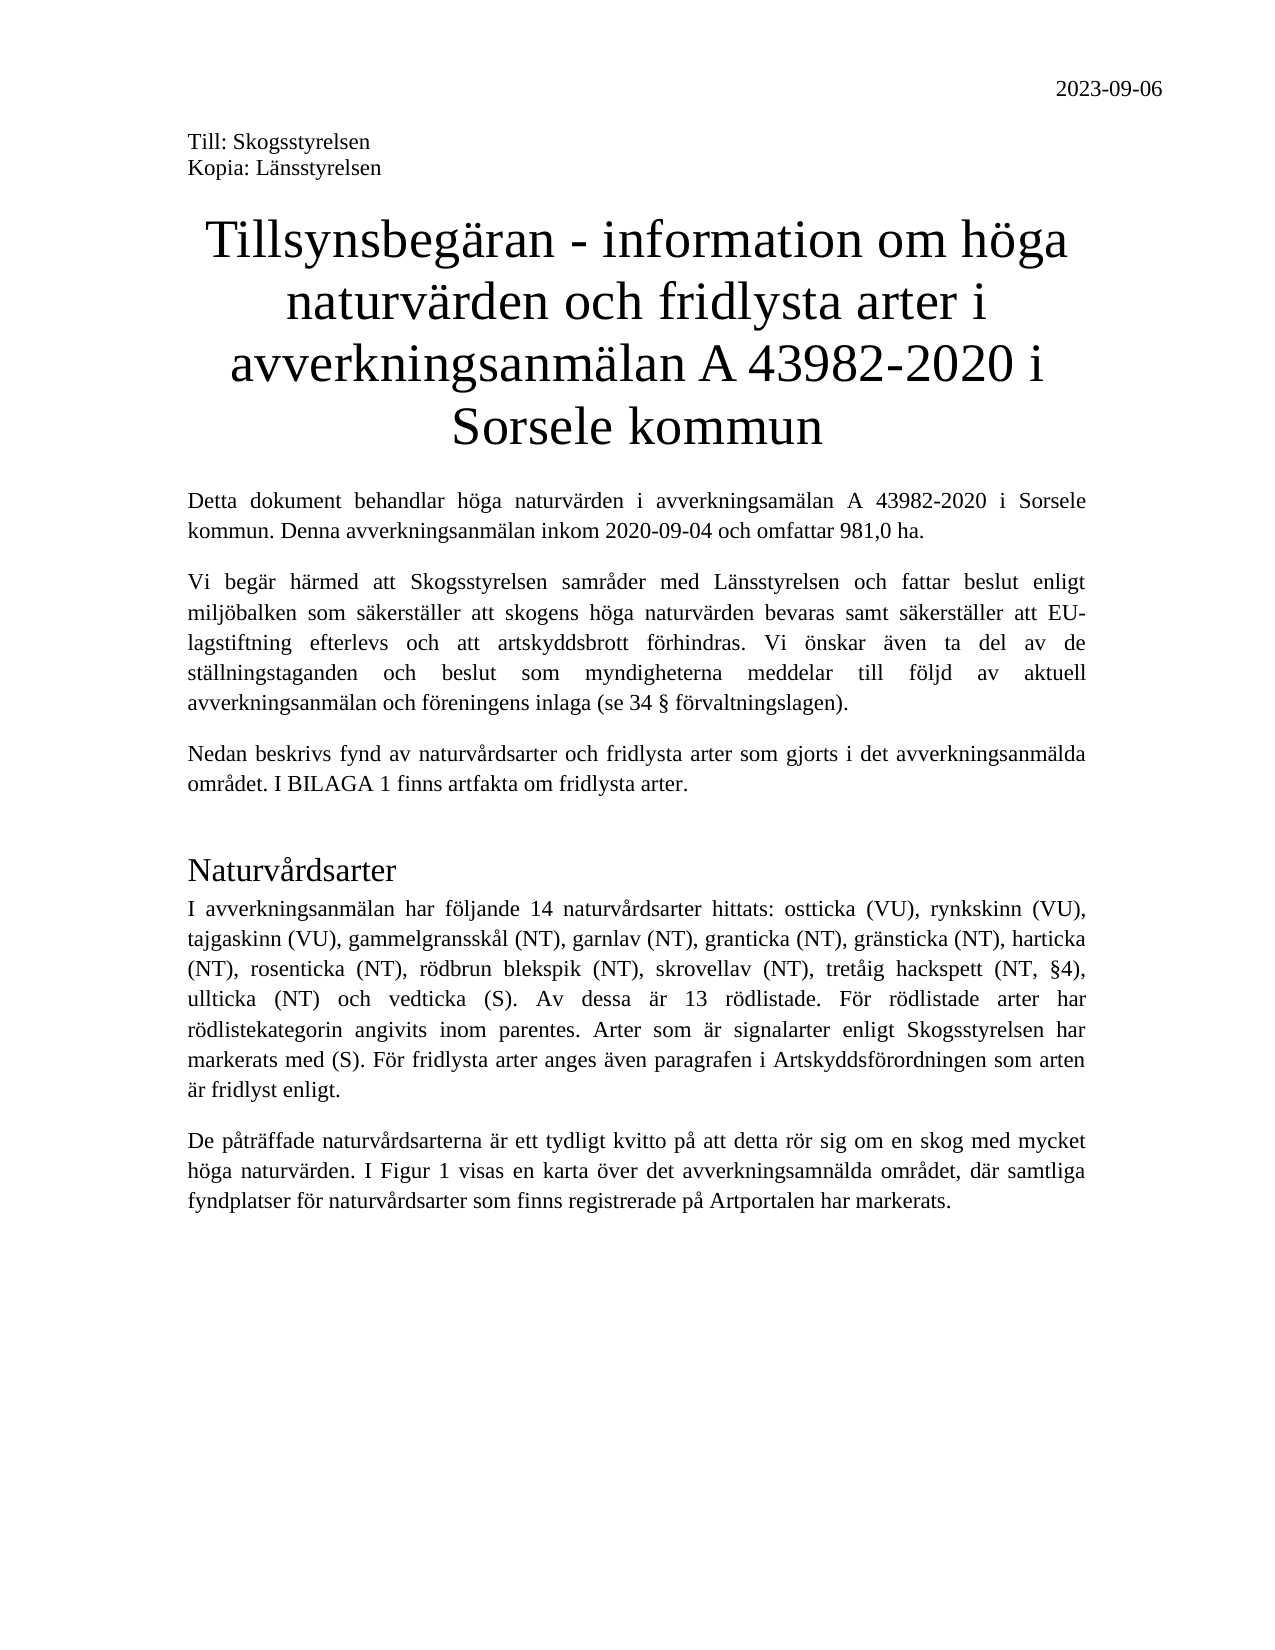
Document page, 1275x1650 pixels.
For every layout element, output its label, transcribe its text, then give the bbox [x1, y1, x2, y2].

text I avverkningsanmälan har följande 14 naturvårdsarter hittats: ostticka (VU), rynkskinn (VU), tajgaskinn (VU), gammelgransskål (NT), garnlav (NT), granticka (NT), gränsticka (NT), harticka (NT), rosenticka (NT), rödbrun blekspik (NT), skrovellav (NT), tretåig hackspett (NT, §4), ullticka (NT) och vedticka (S). Av dessa är 13 rödlistade. För rödlistade arter har rödlistekategorin angivits inom parentes. Arter som är signalarter enligt Skogsstyrelsen har markerats med (S). För fridlysta arter anges även paragrafen i Artskyddsförordningen som arten är fridlyst enligt. [187, 895, 1087, 1102]
text De påträffade naturvårdsarterna är ett tydligt kvitto på att detta rör sig om en skog med mycket höga naturvärden. I Figur 1 visas en karta över det avverkningsamnälda området, där samtliga fyndplatser för naturvårdsarter som finns registrerade på Artportalen har markerats. [187, 1127, 1087, 1214]
text Detta dokument behandlar höga naturvärden i avverkningsamälan A 43982-2020 i Sorsele kommun. Denna avverkningsanmälan inkom 2020-09-04 och omfattar 981,0 ha. [187, 487, 1087, 544]
text Nedan beskrivs fynd av naturvårdsarter och fridlysta arter som gjorts i det avverkningsanmälda området. I BILAGA 1 finns artfakta om fridlysta arter. [187, 740, 1087, 797]
subtitle Naturvårdsarter [187, 851, 1087, 889]
text Vi begär härmed att Skogsstyrelsen samråder med Länsstyrelsen och fattar beslut enligt miljöbalken som säkerställer att skogens höga naturvärden bevaras samt säkerställer att EU-lagstiftning efterlevs och att artskyddsbrott förhindras. Vi önskar även ta del av de ställningstaganden och beslut som myndigheterna meddelar till följd av aktuell avverkningsanmälan och föreningens inlaga (se 34 § förvaltningslagen). [187, 568, 1087, 716]
title Tillsynsbegäran - information om höga naturvärden och fridlysta arter i avverkningsanmälan A 43982-2020 i Sorsele kommun [187, 207, 1087, 456]
